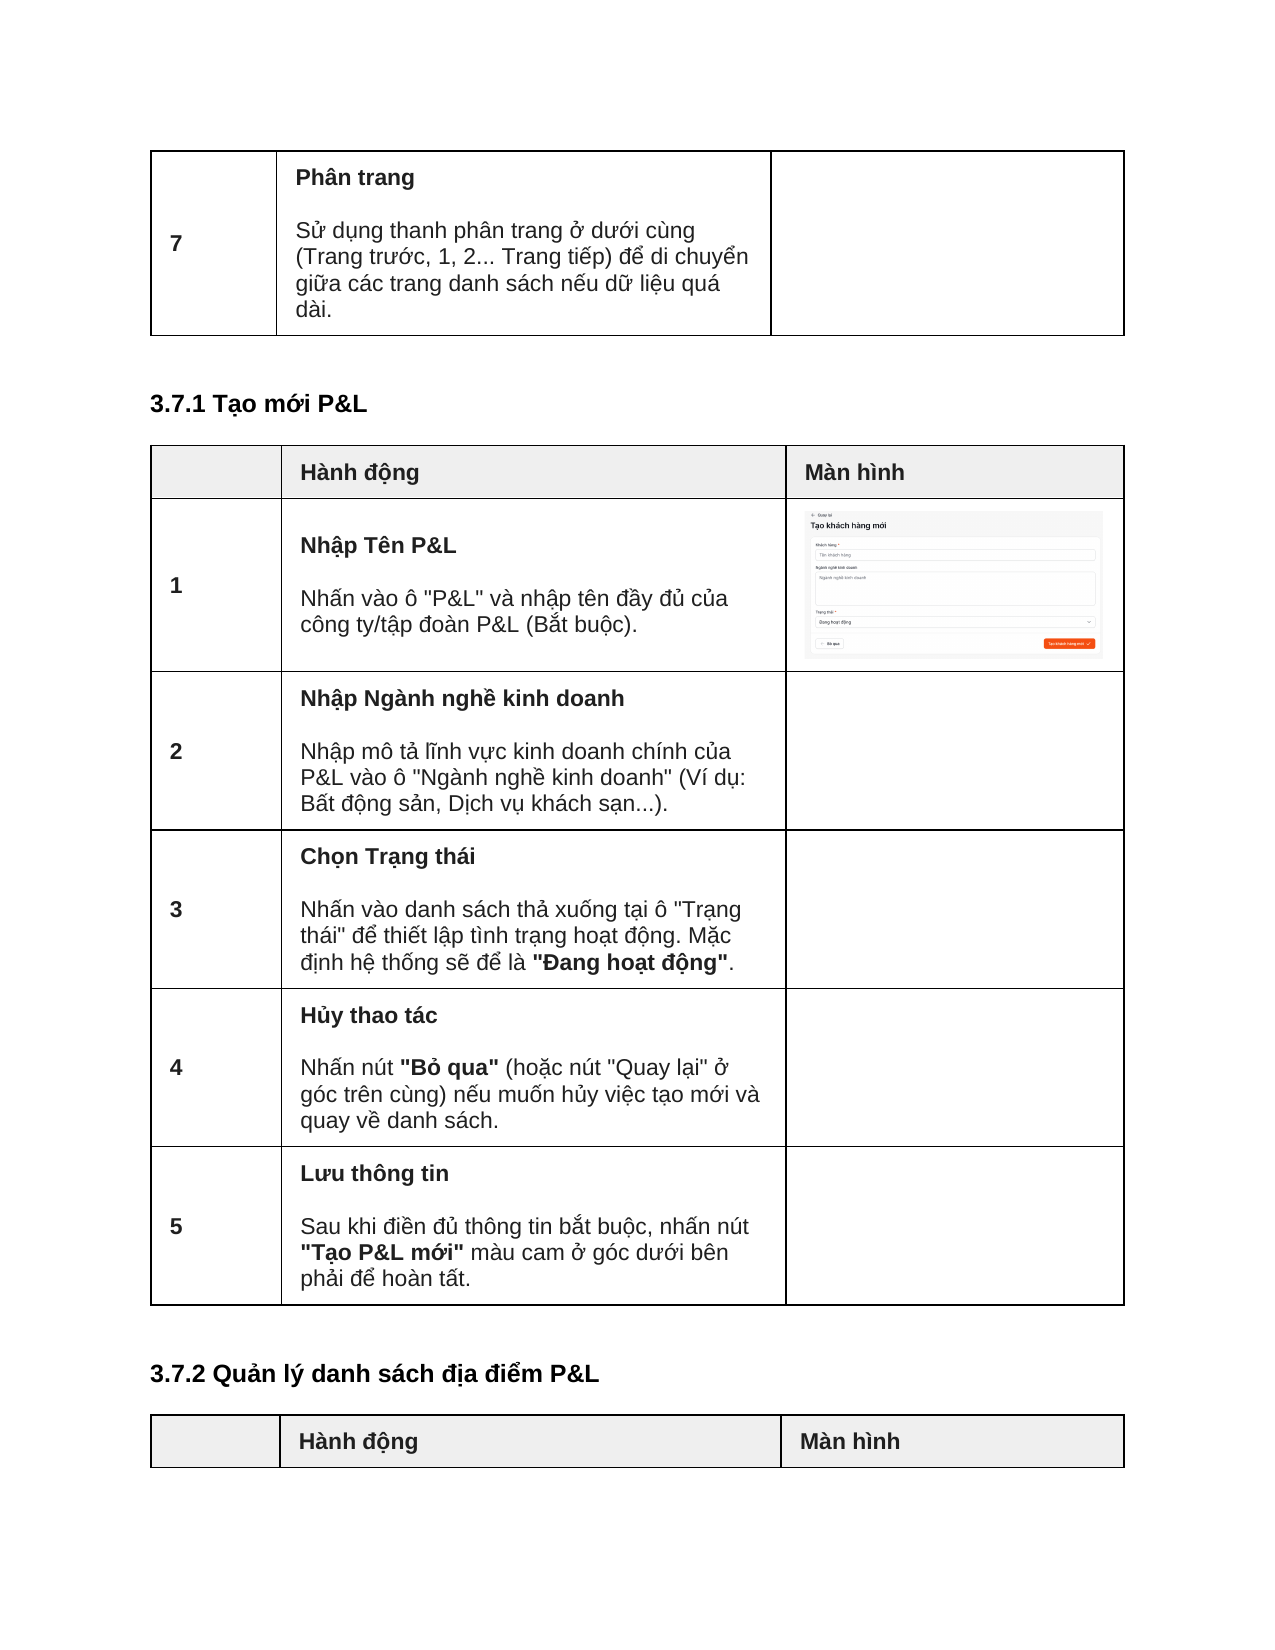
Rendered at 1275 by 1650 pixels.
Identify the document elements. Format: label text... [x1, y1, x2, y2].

table_cell [787, 831, 1123, 987]
table_header Màn hình [782, 1416, 1123, 1467]
table_header Hành động [282, 446, 785, 497]
subtitle 3.7.2 Quản lý danh sách địa điểm P&L [150, 1359, 1125, 1387]
table_cell [787, 989, 1123, 1146]
table_cell [787, 672, 1123, 829]
table_cell Nhập Ngành nghề kinh doanh Nhập mô tả lĩnh vực kinh doanh chính của P&L vào ô "Ngành nghề kinh doanh" (Ví dụ: Bất động sản, Dịch vụ khách sạn...). [282, 672, 785, 829]
table_cell [787, 1147, 1123, 1304]
table_cell 5 [152, 1147, 281, 1304]
table_cell Chọn Trạng thái Nhấn vào danh sách thả xuống tại ô "Trạng thái" để thiết lập tình trạng hoạt động. Mặc định hệ thống sẽ để là "Đang hoạt động". [282, 831, 785, 987]
table_cell Phân trang Sử dụng thanh phân trang ở dưới cùng (Trang trước, 1, 2... Trang tiếp) để di chuyển giữa các trang danh sách nếu dữ liệu quá dài. [277, 152, 770, 335]
table_cell [772, 152, 1123, 335]
picture [804, 511, 1103, 659]
table_cell 2 [152, 672, 281, 829]
table_cell Nhập Tên P&L Nhấn vào ô "P&L" và nhập tên đầy đủ của công ty/tập đoàn P&L (Bắt buộc). [282, 499, 785, 671]
table_header Màn hình [787, 446, 1123, 497]
table_header [152, 1416, 279, 1467]
table_cell 1 [152, 499, 281, 671]
table_cell [787, 499, 1123, 671]
table_cell 7 [152, 152, 276, 335]
table_cell Hủy thao tác Nhấn nút "Bỏ qua" (hoặc nút "Quay lại" ở góc trên cùng) nếu muốn hủy việc tạo mới và quay về danh sách. [282, 989, 785, 1146]
table_cell 4 [152, 989, 281, 1146]
table_header [152, 446, 281, 497]
table_header Hành động [281, 1416, 780, 1467]
subtitle 3.7.1 Tạo mới P&L [150, 389, 1125, 418]
table_cell 3 [152, 831, 281, 987]
table_cell Lưu thông tin Sau khi điền đủ thông tin bắt buộc, nhấn nút "Tạo P&L mới" màu cam ở góc dưới bên phải để hoàn tất. [282, 1147, 785, 1304]
